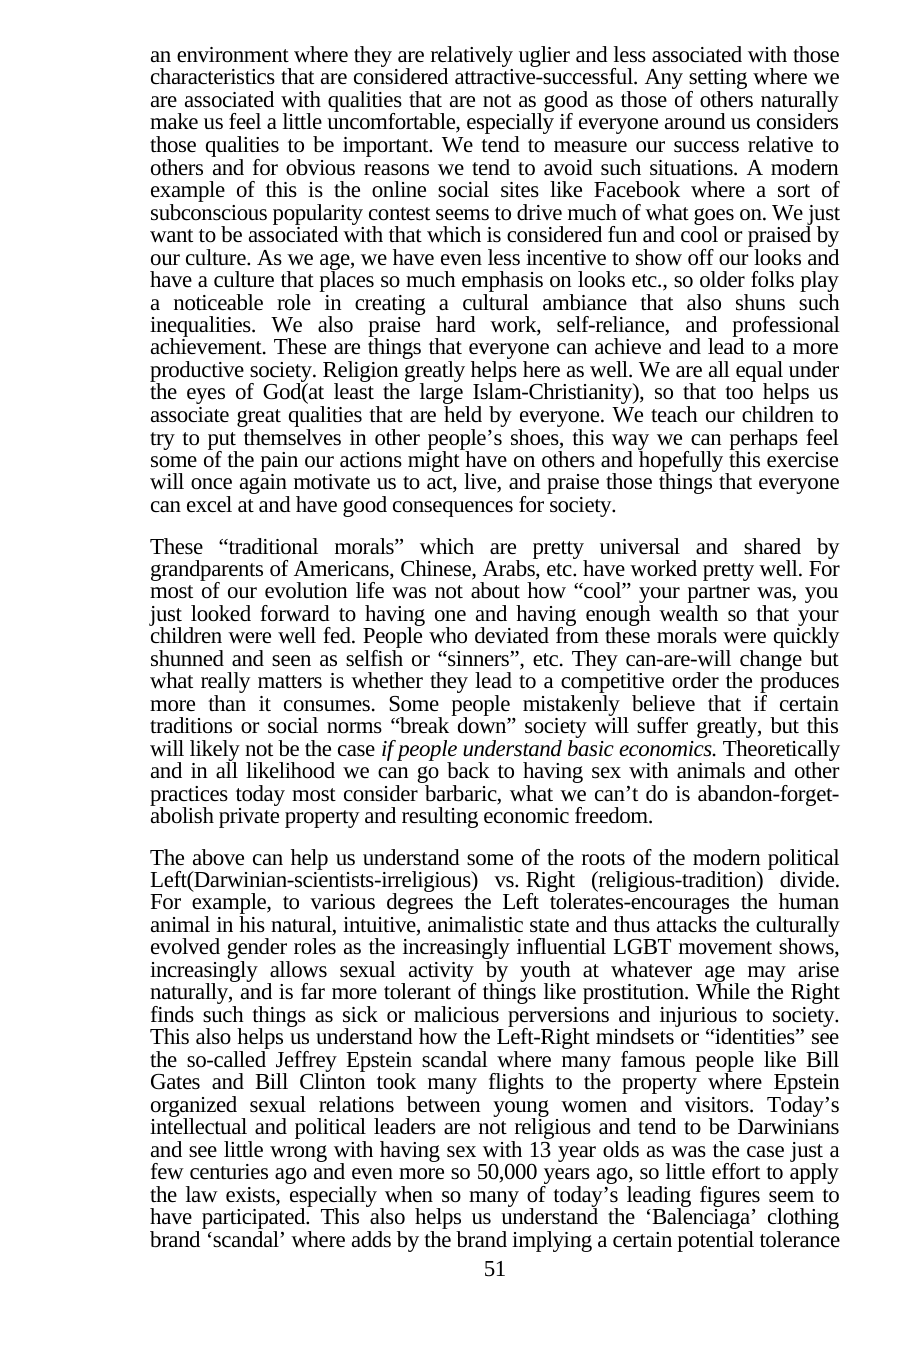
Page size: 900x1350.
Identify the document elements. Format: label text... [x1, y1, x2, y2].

text These “traditional morals” which are pretty universal and shared by grandparents of Americans, Chinese, Arabs, etc. have worked pretty well. For most of our evolution life was not about how “cool” your partner was, you just looked forward to having one and having enough wealth so that your children were well fed. People who deviated from these morals were quickly shunned and seen as selfish or “sinners”, etc. They can-are-will change but what really matters is whether they lead to a competitive order the produces more than it consumes. Some people mistakenly believe that if certain traditions or social norms “break down” society will suffer greatly, but this will likely not be the case if people understand basic economics. Theoretically and in all likelihood we can go back to having sex with animals and other practices today most consider barbaric, what we can’t do is abandon-forget-abolish private property and resulting economic freedom. [150, 536, 840, 828]
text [150, 847, 840, 1252]
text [150, 45, 840, 517]
